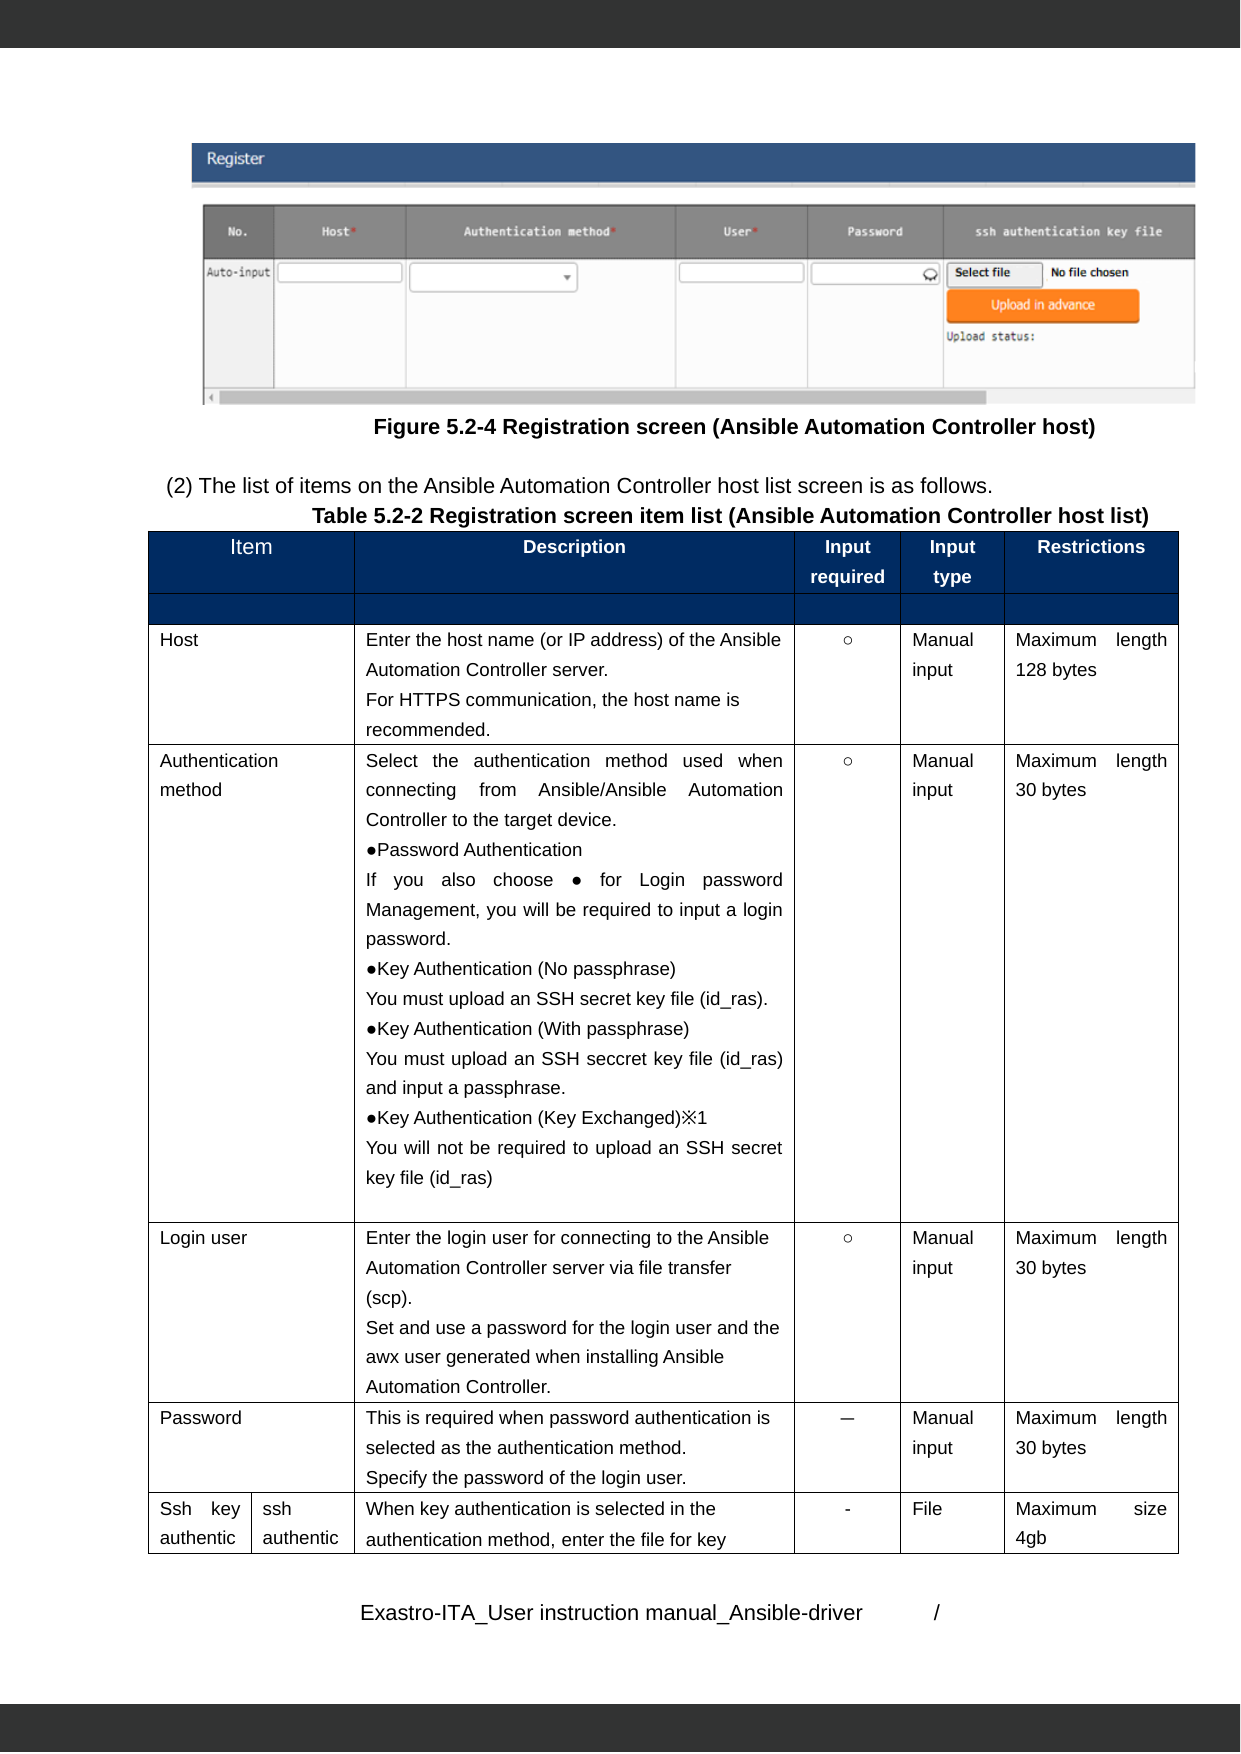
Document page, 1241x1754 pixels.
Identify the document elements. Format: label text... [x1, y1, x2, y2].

text (2) The list of items on the Ansible Automation Controller host list screen is as follows. [148, 471, 1152, 501]
picture [191, 143, 1196, 405]
table_header Description [355, 532, 794, 593]
table_cell ○ [795, 745, 900, 1222]
table_cell Maximum length 30 bytes [1005, 1223, 1178, 1402]
table_cell Login user [149, 1223, 354, 1402]
table_cell Host [149, 625, 354, 744]
table_cell Manual input [901, 1223, 1004, 1402]
table_cell Enter the host name (or IP address) of the Ansible Automation Controller server. For HTTPS communication, the host name is recommended. [355, 625, 794, 744]
table_cell Select the authentication method used when connecting from Ansible/Ansible Automation Controller to the target device. ●Password Authentication If you also choose ● for Login password Management, you will be required to input a login password. ●Key Authentication (No passphrase) You must upload an SSH secret key file (id_ras). ●Key Authentication (With passphrase) You must upload an SSH seccret key file (id_ras) and input a passphrase. ●Key Authentication (Key Exchanged)※1 You will not be required to upload an SSH secret key file (id_ras) [355, 745, 794, 1222]
table_cell [149, 594, 354, 624]
table_cell Manual input [901, 625, 1004, 744]
table_cell - [795, 1493, 900, 1553]
table_cell ○ [795, 1223, 900, 1402]
table_cell This is required when password authentication is selected as the authentication method. Specify the password of the login user. [355, 1403, 794, 1492]
table_cell Manual input [901, 745, 1004, 1222]
picture [0, 1704, 1241, 1752]
table_cell Authentication method [149, 745, 354, 1222]
table_header Input type [901, 532, 1004, 593]
table_cell Maximum size 4gb [1005, 1493, 1178, 1553]
table_cell Manual input [901, 1403, 1004, 1492]
table_cell [1005, 594, 1178, 624]
text Figure 5.2-4 Registration screen (Ansible Automation Controller host) [191, 411, 1152, 441]
table_cell File [901, 1493, 1004, 1553]
table_cell ssh authentication key file [252, 1493, 354, 1553]
table_cell ○ [795, 625, 900, 744]
picture [0, 0, 1241, 48]
table_cell Maximum length 30 bytes [1005, 745, 1178, 1222]
table_cell Maximum length 128 bytes [1005, 625, 1178, 744]
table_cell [355, 1493, 794, 1553]
table_cell Enter the login user for connecting to the Ansible Automation Controller server via file transfer (scp). Set and use a password for the login user and the awx user generated when installing Ansible Automation Controller. [355, 1223, 794, 1402]
table_cell [901, 594, 1004, 624]
table_cell Ssh key authentic information [149, 1493, 251, 1553]
table_cell [355, 594, 794, 624]
table_header Restrictions [1005, 532, 1178, 593]
text Table 5.2-2 Registration screen item list (Ansible Automation Controller host list) [148, 501, 1152, 531]
table_header Input required [795, 532, 900, 593]
table_cell [795, 594, 900, 624]
table_header Item [149, 532, 354, 593]
table_cell Password [149, 1403, 354, 1492]
table_cell Maximum length 30 bytes [1005, 1403, 1178, 1492]
table_cell － [795, 1403, 900, 1492]
